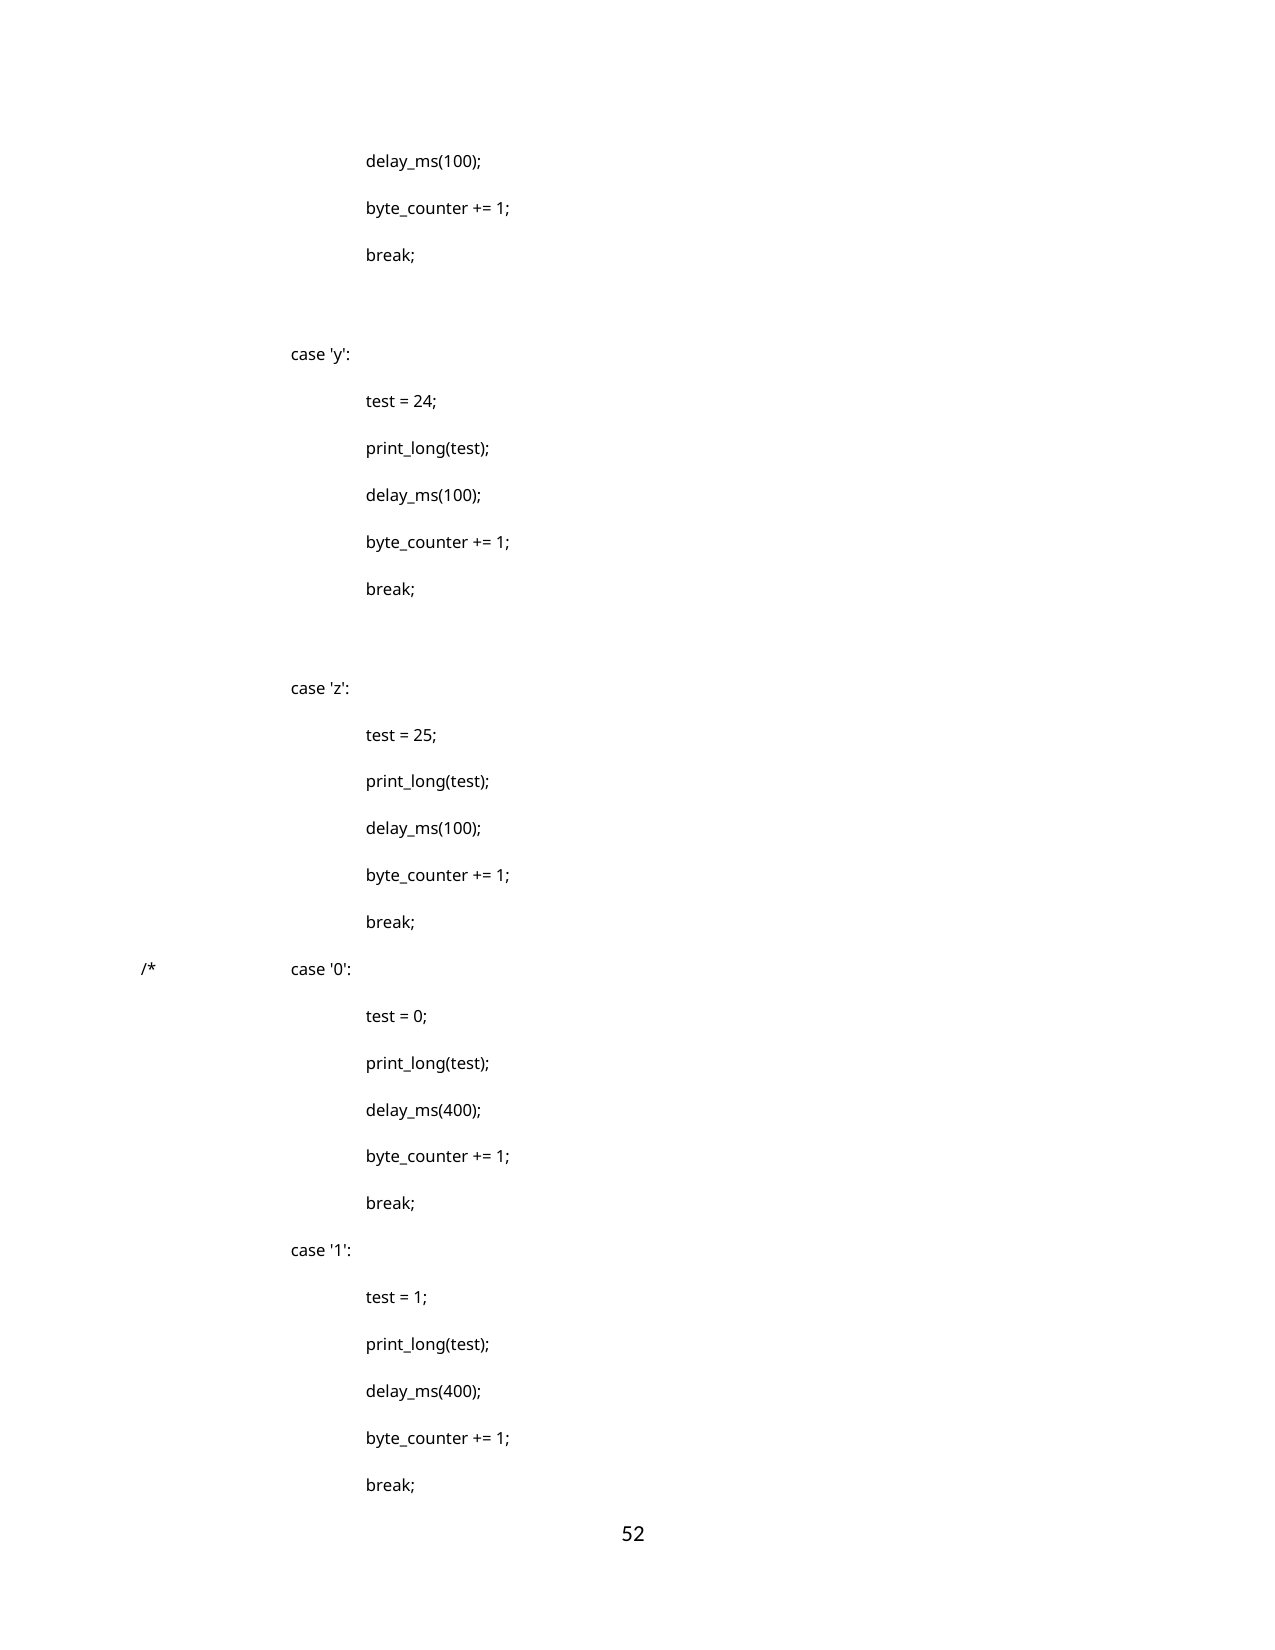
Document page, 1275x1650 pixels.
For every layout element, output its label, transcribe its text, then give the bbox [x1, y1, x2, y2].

text byte_counter += 1; [141, 1426, 1125, 1449]
text case 'z': [141, 676, 1125, 699]
text delay_ms(400); [141, 1098, 1125, 1121]
text break; [141, 244, 1125, 266]
text break; [141, 1473, 1125, 1496]
text break; [141, 911, 1125, 933]
text byte_counter += 1; [141, 1145, 1125, 1168]
text test = 1; [141, 1286, 1125, 1308]
text delay_ms(100); [141, 817, 1125, 839]
text print_long(test); [141, 1332, 1125, 1355]
text break; [141, 577, 1125, 600]
text test = 0; [141, 1004, 1125, 1027]
text case '1': [141, 1239, 1125, 1261]
text byte_counter += 1; [141, 864, 1125, 886]
text case 'y': [141, 343, 1125, 366]
text test = 24; [141, 390, 1125, 412]
text byte_counter += 1; [141, 197, 1125, 219]
text print_long(test); [141, 437, 1125, 459]
text delay_ms(100); [141, 150, 1125, 173]
text print_long(test); [141, 1051, 1125, 1074]
text delay_ms(100); [141, 483, 1125, 506]
text delay_ms(400); [141, 1379, 1125, 1402]
text print_long(test); [141, 770, 1125, 793]
text break; [141, 1192, 1125, 1214]
text byte_counter += 1; [141, 530, 1125, 553]
text test = 25; [141, 723, 1125, 746]
text /* case '0': [141, 957, 1125, 980]
